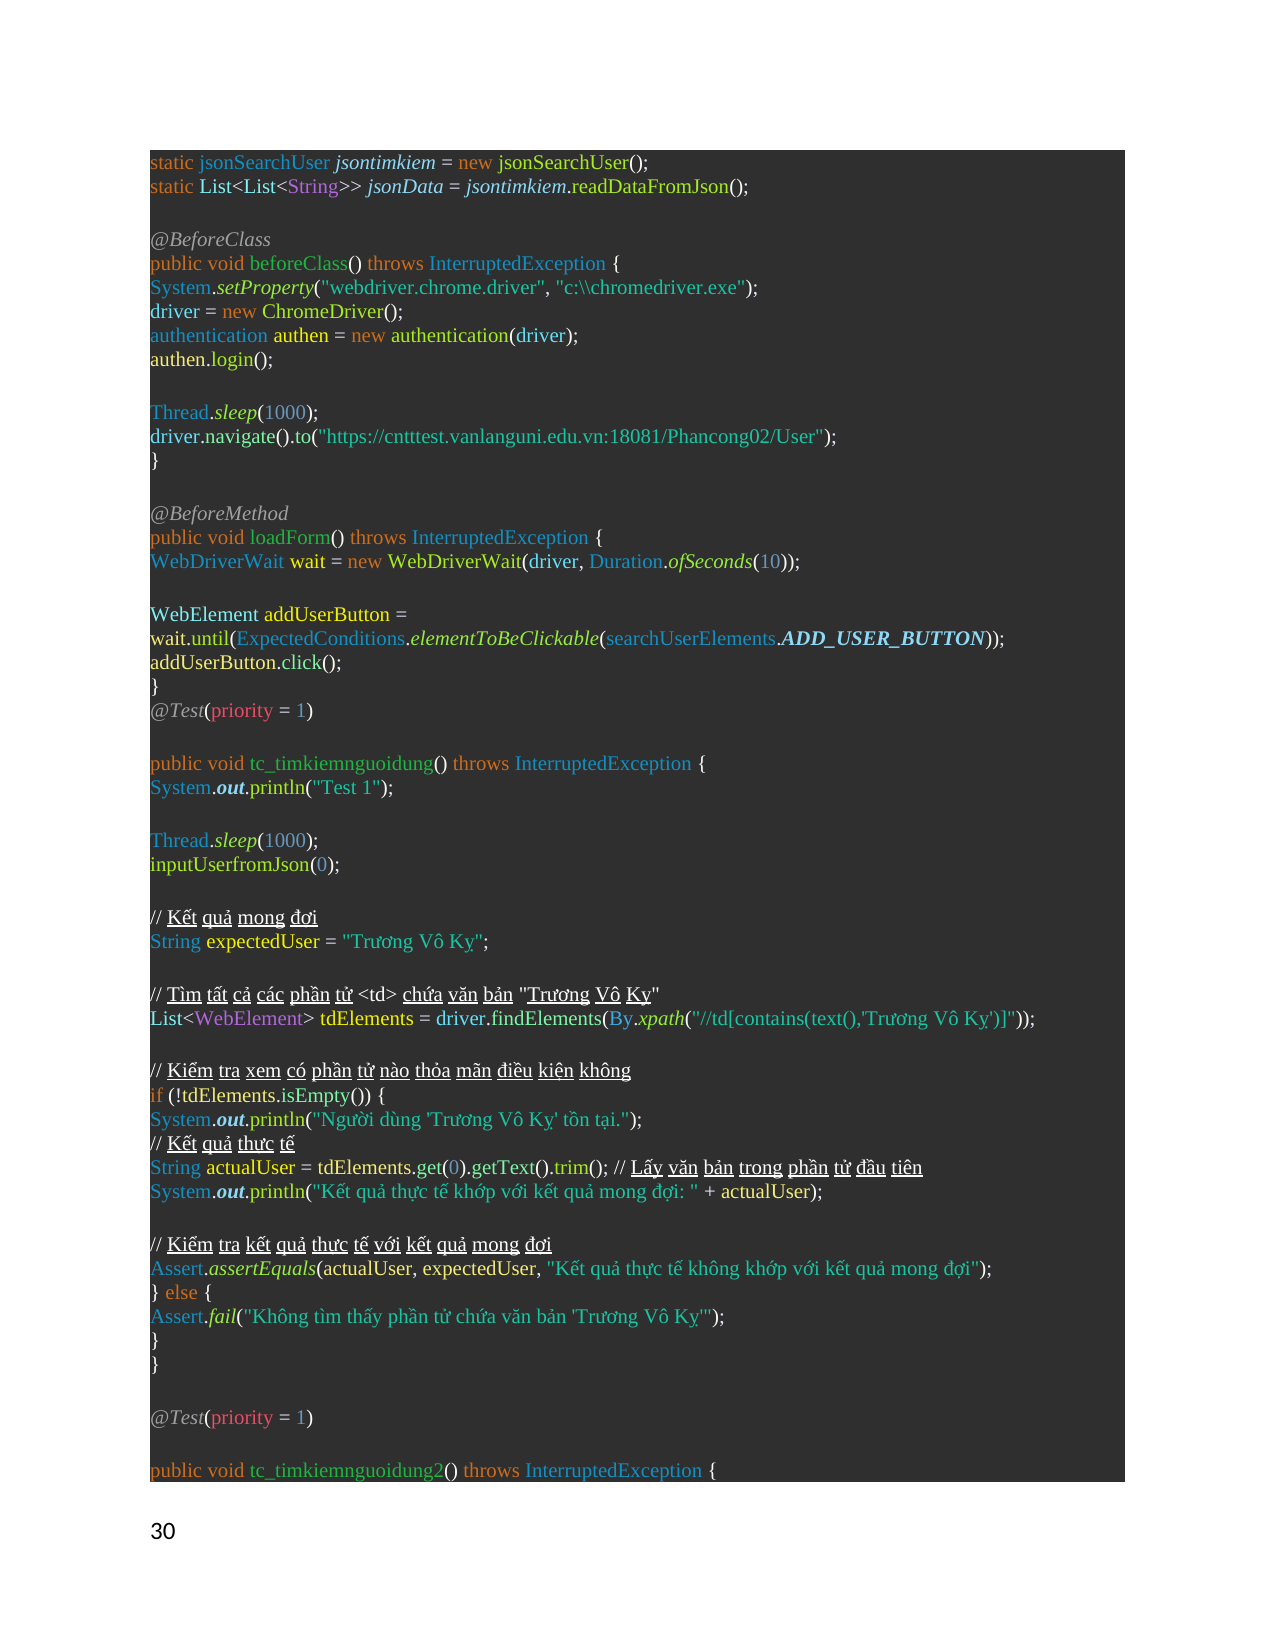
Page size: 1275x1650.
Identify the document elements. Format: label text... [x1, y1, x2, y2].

text System.setProperty("webdriver.chrome.driver", "c:\\chromedriver.exe"); [150, 275, 1125, 299]
text System.out.println("Người dùng 'Trương Vô Kỵ' tồn tại."); [150, 1107, 1125, 1131]
text authentication authen = new authentication(driver); [150, 323, 1125, 347]
text } [150, 674, 1125, 698]
text // Kết quả mong đợi [150, 905, 1125, 929]
text // Kết quả thực tế [150, 1131, 1125, 1155]
text String actualUser = tdElements.get(0).getText().trim(); // Lấy văn bản trong phần tử đầu tiên [150, 1155, 1125, 1179]
text inputUserfromJson(0); [150, 852, 1125, 876]
text } [150, 448, 1125, 472]
text public void beforeClass() throws InterruptedException { [150, 251, 1125, 275]
text Assert.fail("Không tìm thấy phần tử chứa văn bản 'Trương Vô Kỵ'"); [150, 1304, 1125, 1328]
text List<WebElement> tdElements = driver.findElements(By.xpath("//td[contains(text(),'Trương Vô Kỵ')]")); [150, 1006, 1125, 1030]
text String expectedUser = "Trương Vô Kỵ"; [150, 929, 1125, 953]
text static List<List<String>> jsonData = jsontimkiem.readDataFromJson(); [150, 174, 1125, 198]
text Assert.assertEquals(actualUser, expectedUser, "Kết quả thực tế không khớp với kết quả mong đợi"); [150, 1256, 1125, 1280]
text static jsonSearchUser jsontimkiem = new jsonSearchUser(); [150, 150, 1125, 174]
text @BeforeMethod [150, 501, 1125, 525]
text @Test(priority = 1) [150, 698, 1125, 722]
text } [150, 1352, 1125, 1376]
text // Kiểm tra xem có phần tử nào thỏa mãn điều kiện không [150, 1058, 1125, 1082]
text } [150, 1328, 1125, 1352]
text public void tc_timkiemnguoidung2() throws InterruptedException { [150, 1457, 1125, 1482]
text @Test(priority = 1) [150, 1405, 1125, 1429]
text Thread.sleep(1000); [150, 828, 1125, 852]
text driver.navigate().to("https://cntttest.vanlanguni.edu.vn:18081/Phancong02/User"); [150, 424, 1125, 448]
text public void loadForm() throws InterruptedException { [150, 525, 1125, 549]
text addUserButton.click(); [150, 650, 1125, 674]
text driver = new ChromeDriver(); [150, 299, 1125, 323]
text } else { [150, 1280, 1125, 1304]
text // Tìm tất cả các phần tử <td> chứa văn bản "Trương Vô Kỵ" [150, 982, 1125, 1006]
text // Kiểm tra kết quả thực tế với kết quả mong đợi [150, 1232, 1125, 1256]
text authen.login(); [150, 347, 1125, 371]
text System.out.println("Test 1"); [150, 775, 1125, 799]
text System.out.println("Kết quả thực tế khớp với kết quả mong đợi: " + actualUser); [150, 1179, 1125, 1203]
text WebDriverWait wait = new WebDriverWait(driver, Duration.ofSeconds(10)); [150, 549, 1125, 573]
text WebElement addUserButton = wait.until(ExpectedConditions.elementToBeClickable(searchUserElements.ADD_USER_BUTTON)); [150, 602, 1125, 650]
text @BeforeClass [150, 227, 1125, 251]
text Thread.sleep(1000); [150, 400, 1125, 424]
text public void tc_timkiemnguoidung() throws InterruptedException { [150, 751, 1125, 775]
text if (!tdElements.isEmpty()) { [150, 1082, 1125, 1107]
